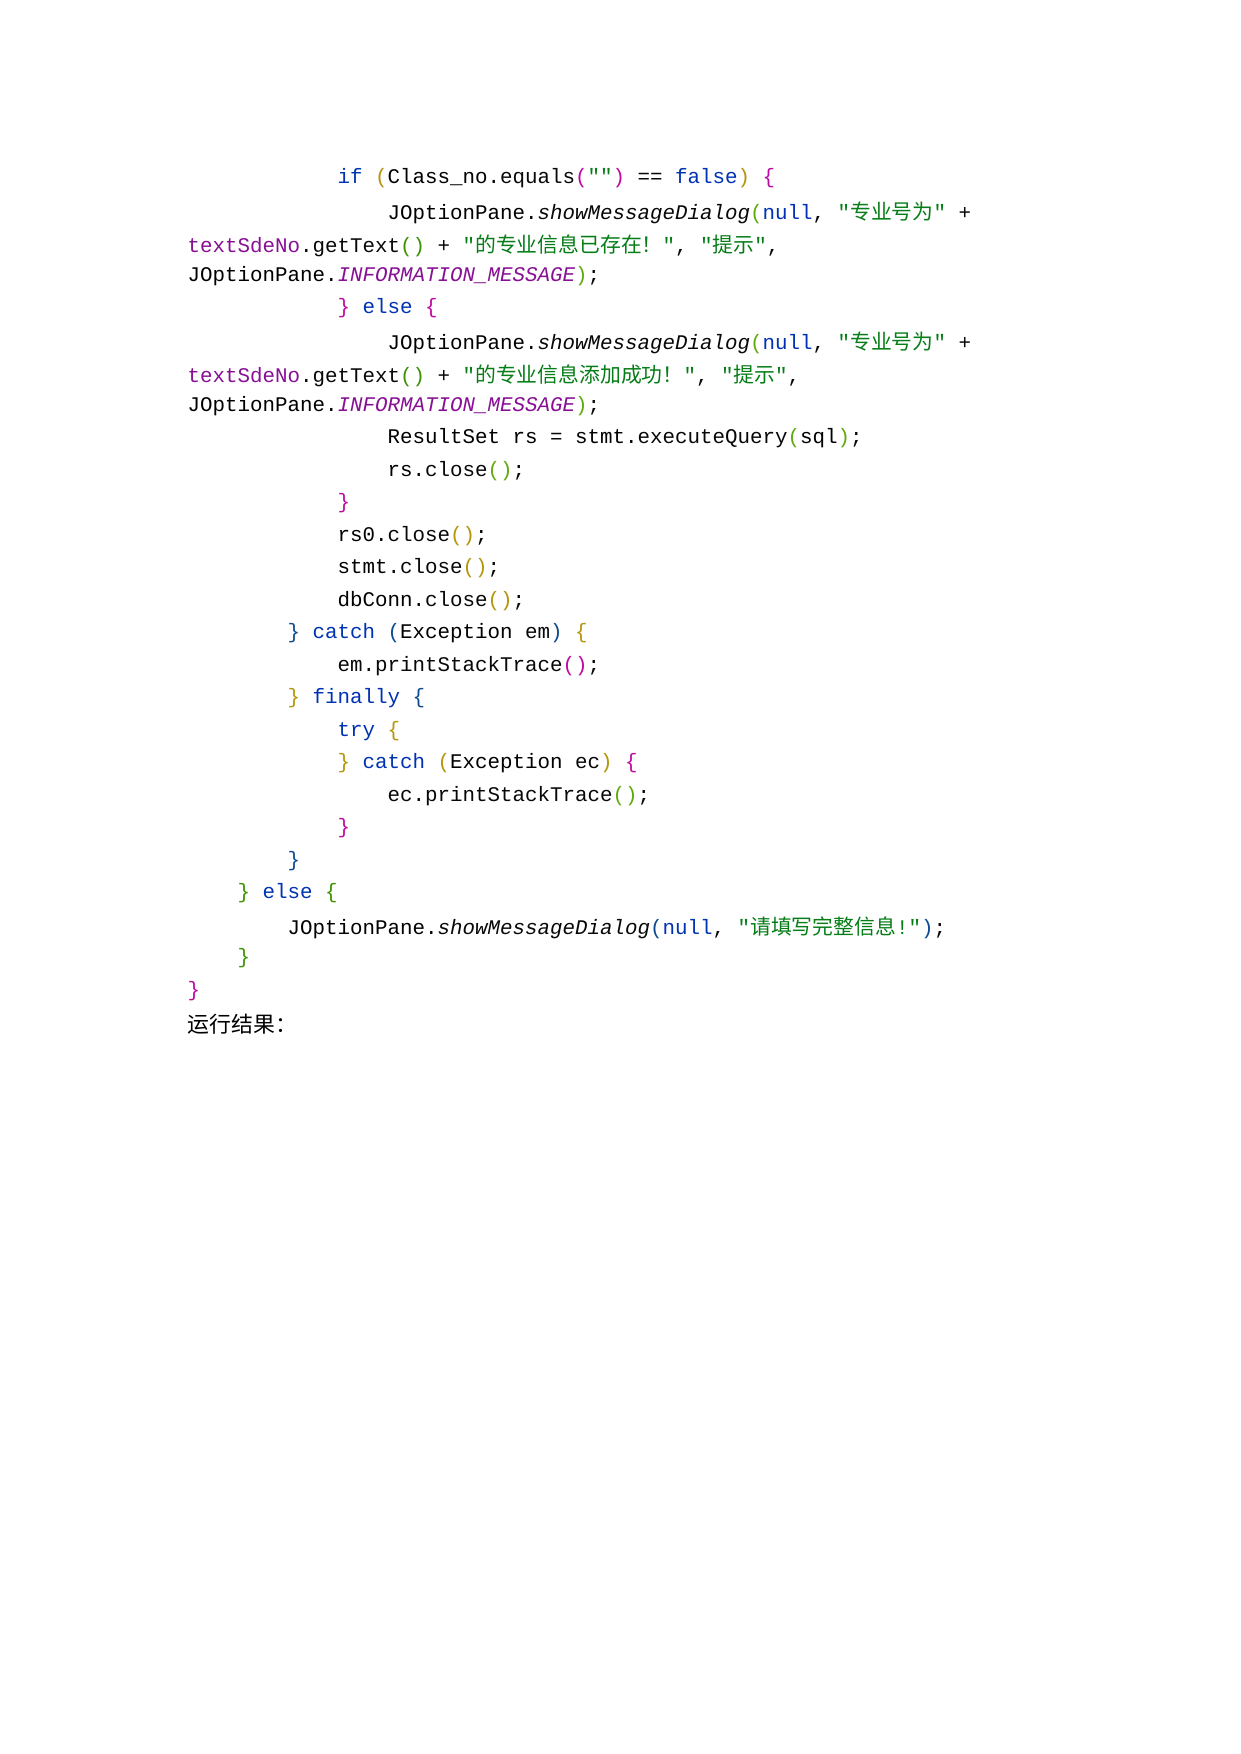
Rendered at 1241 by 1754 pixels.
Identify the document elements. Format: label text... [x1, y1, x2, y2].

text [187, 162, 1053, 1007]
text 运行结果： [187, 1007, 1053, 1039]
